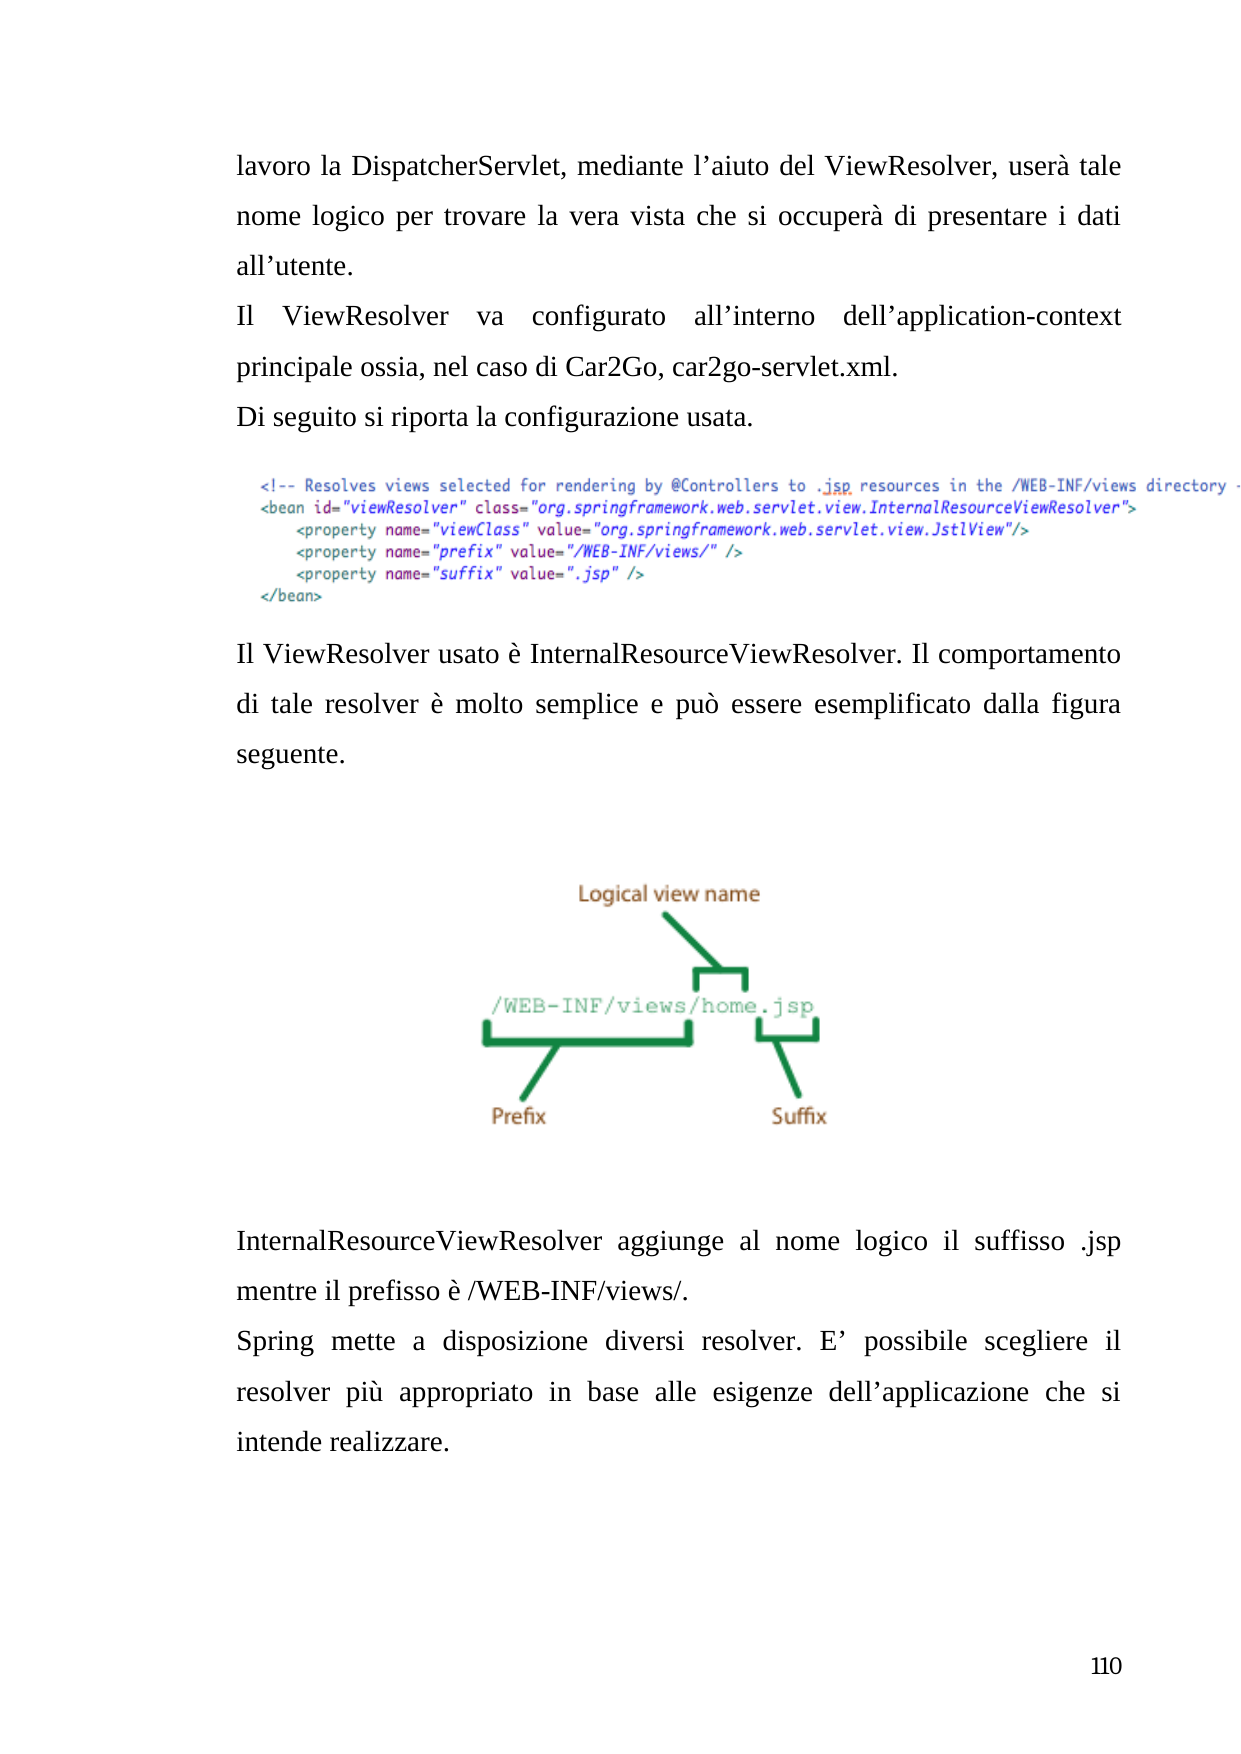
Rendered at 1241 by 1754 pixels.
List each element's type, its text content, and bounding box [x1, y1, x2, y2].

text InternalResourceViewResolver aggiunge al nome logico il suffisso .jsp mentre il prefisso è /WEB-INF/views/. [236, 1223, 1122, 1307]
text Il ViewResolver usato è InternalResourceViewResolver. Il comportamento di tale resolver è molto semplice e può essere esemplificato dalla figura seguente. [236, 636, 1122, 770]
text Di seguito si riporta la configurazione usata. [236, 399, 1122, 433]
text Il ViewResolver va configurato all’interno dell’application-context principale ossia, nel caso di Car2Go, car2go-servlet.xml. [236, 298, 1122, 382]
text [236, 148, 1122, 282]
text Spring mette a disposizione diversi resolver. E’ possibile scegliere il resolver più appropriato in base alle esigenze dell’applicazione che si intende realizzare. [236, 1323, 1122, 1458]
picture [236, 449, 1241, 622]
picture [458, 837, 900, 1159]
